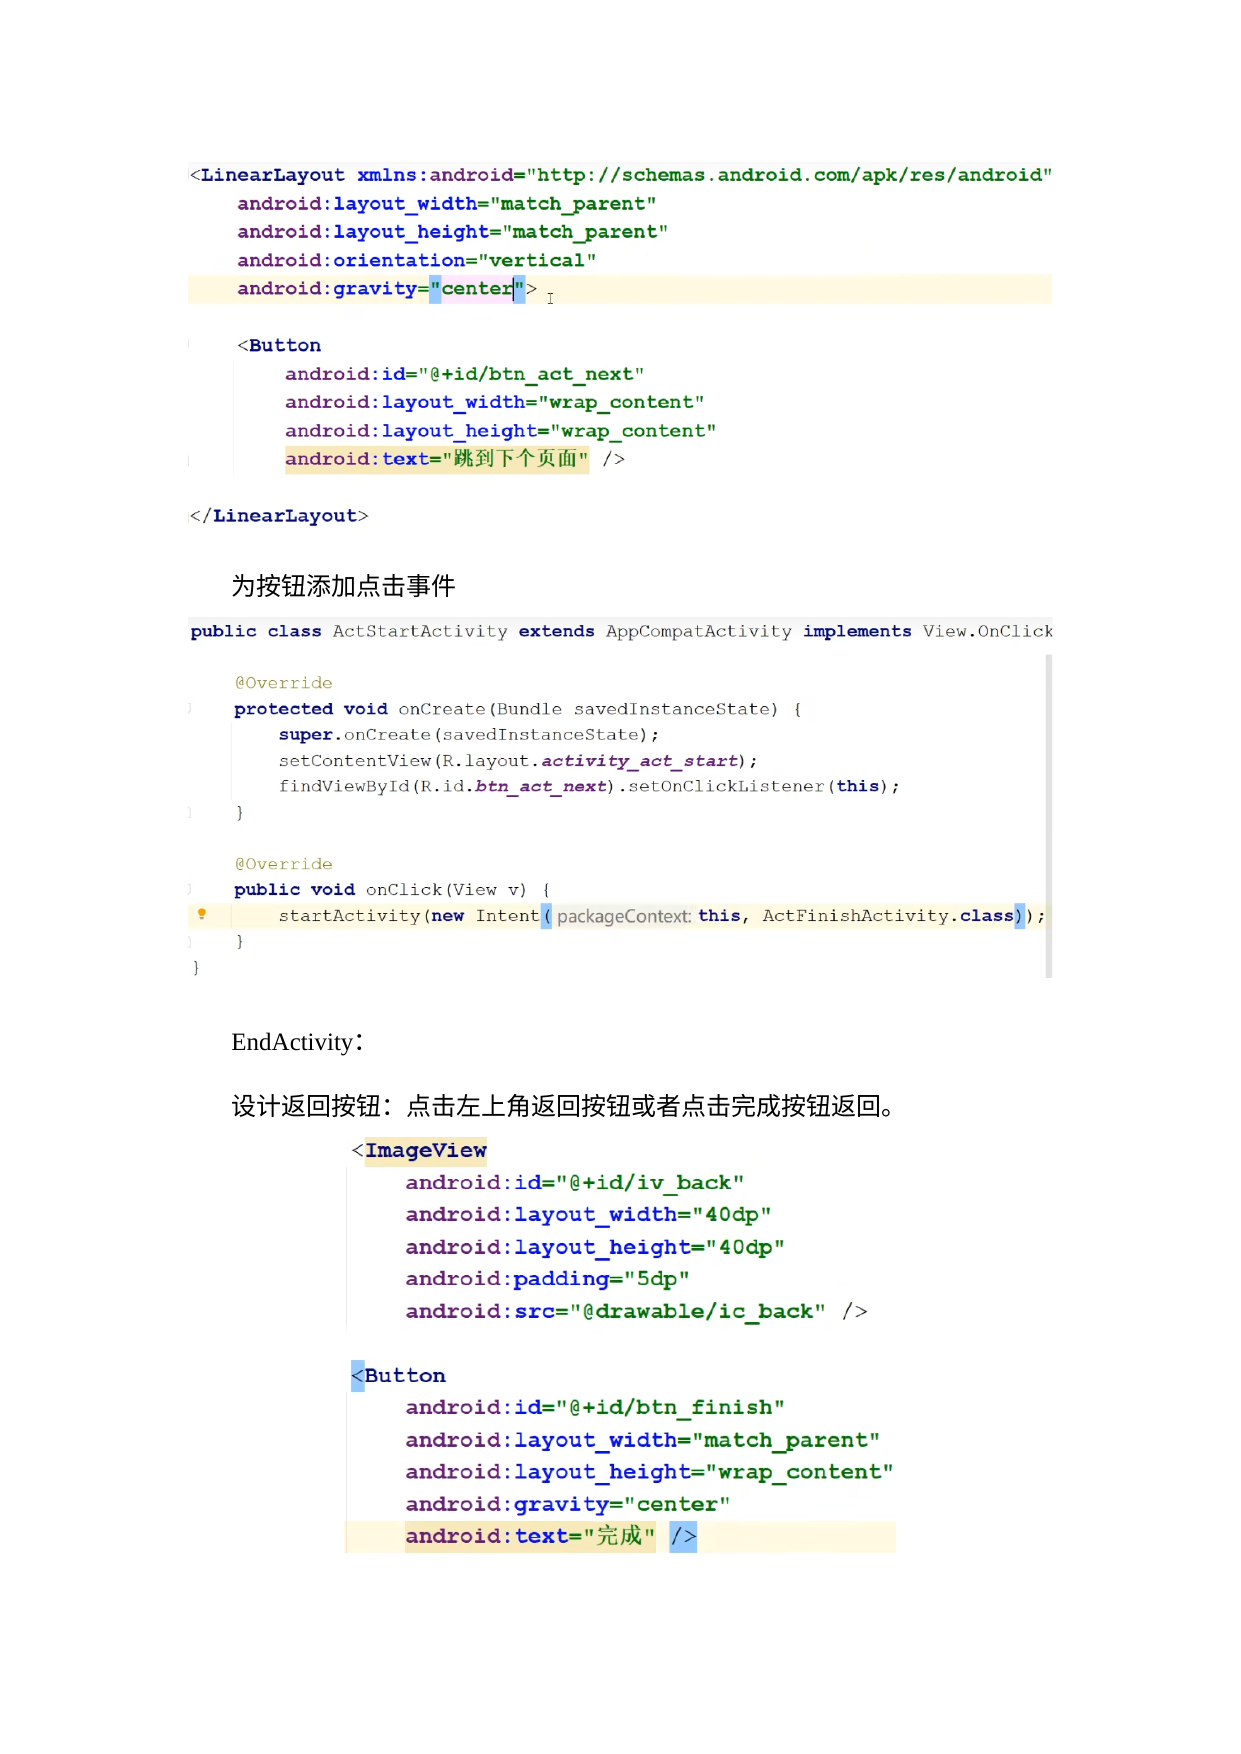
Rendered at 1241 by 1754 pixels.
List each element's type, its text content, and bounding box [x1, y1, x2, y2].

picture [187, 617, 1053, 978]
text EndActivity： [187, 1007, 1053, 1072]
text 为按钮添加点击事件 [187, 552, 1053, 617]
picture [344, 1137, 897, 1560]
picture [188, 162, 1053, 534]
text 设计返回按钮：点击左上角返回按钮或者点击完成按钮返回。 [187, 1072, 1053, 1137]
